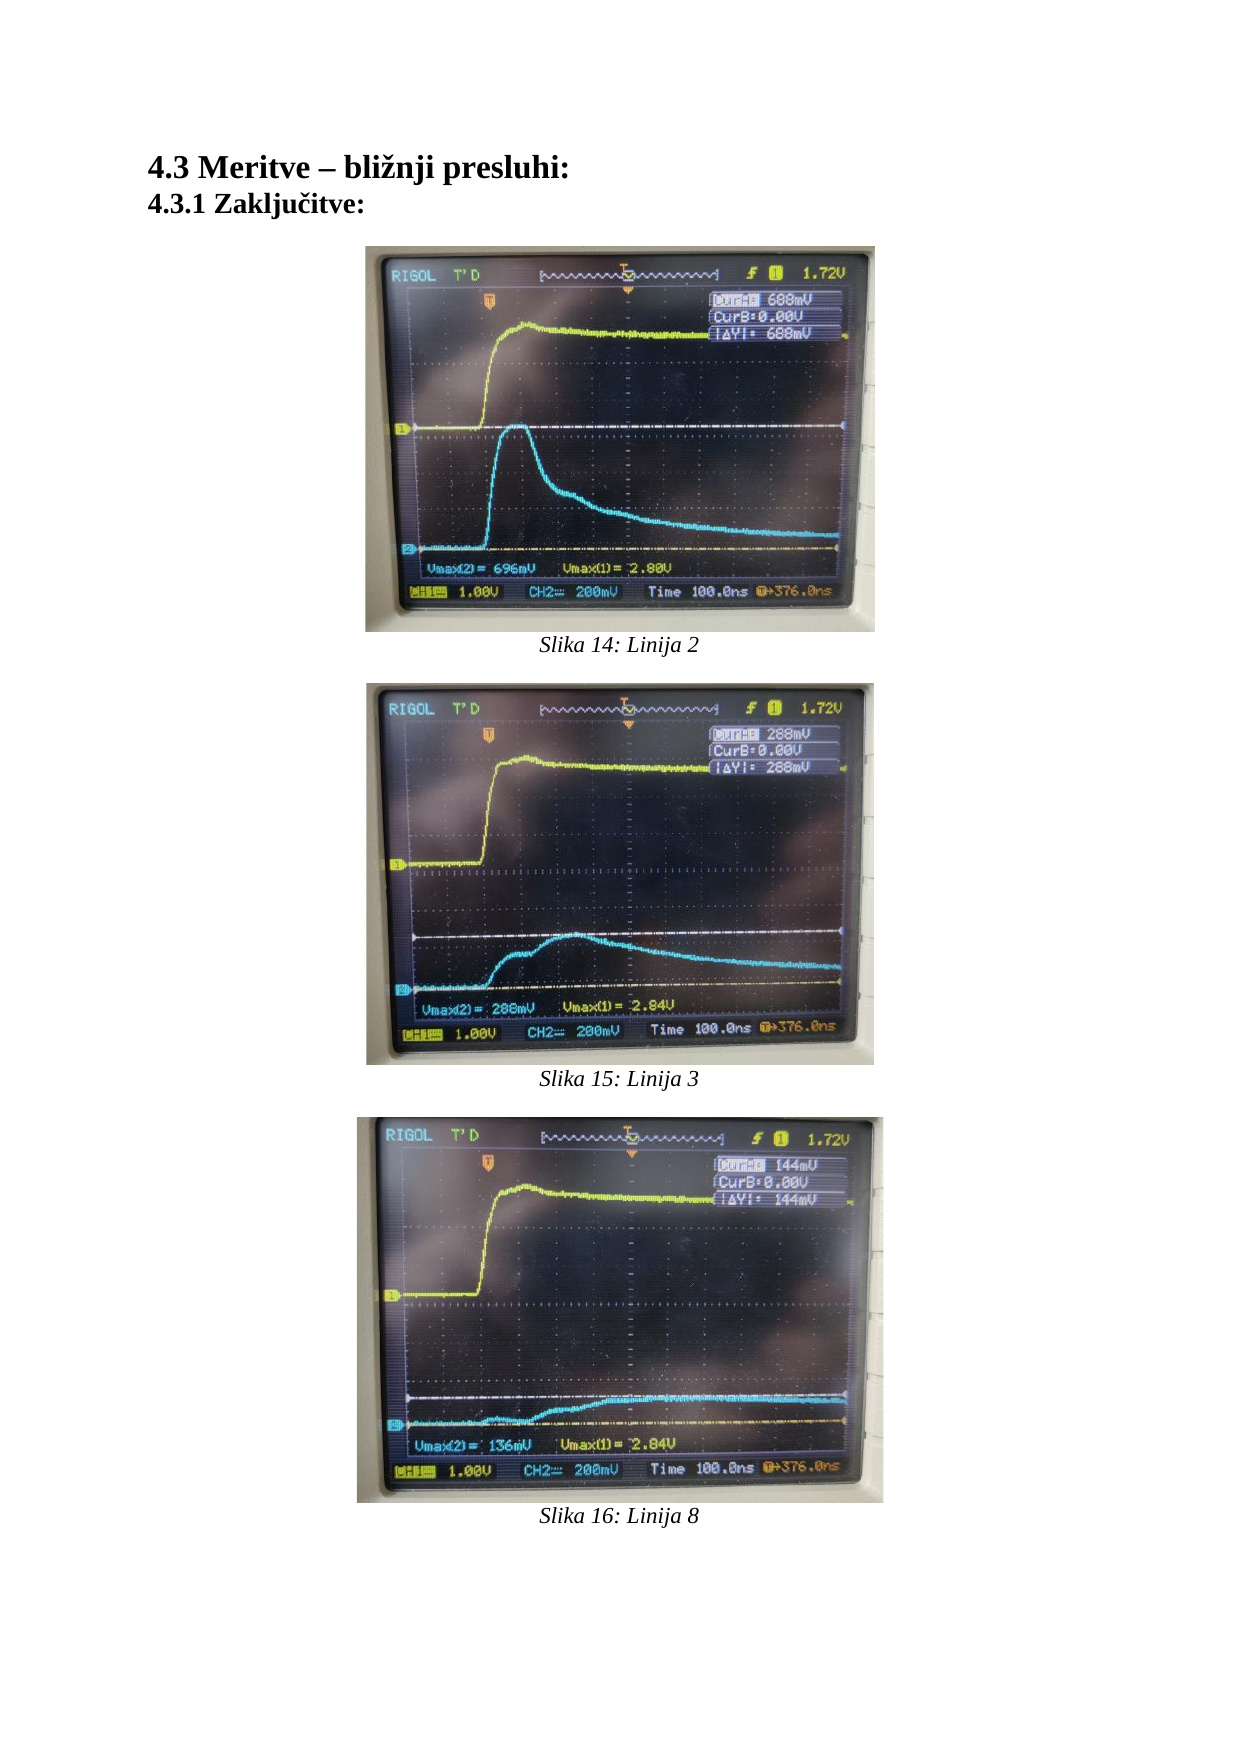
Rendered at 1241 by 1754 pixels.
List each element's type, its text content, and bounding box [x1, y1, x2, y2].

text 4.3 Meritve – bližnji presluhi: [148, 148, 1092, 186]
picture [365, 246, 875, 632]
text 4.3.1 Zaključitve: [148, 186, 1092, 219]
text Slika 15: Linija 3 [148, 1065, 1092, 1091]
text Slika 14: Linija 2 [148, 631, 1092, 658]
picture [356, 1117, 884, 1503]
picture [366, 683, 874, 1065]
text Slika 16: Linija 8 [148, 1503, 1092, 1529]
